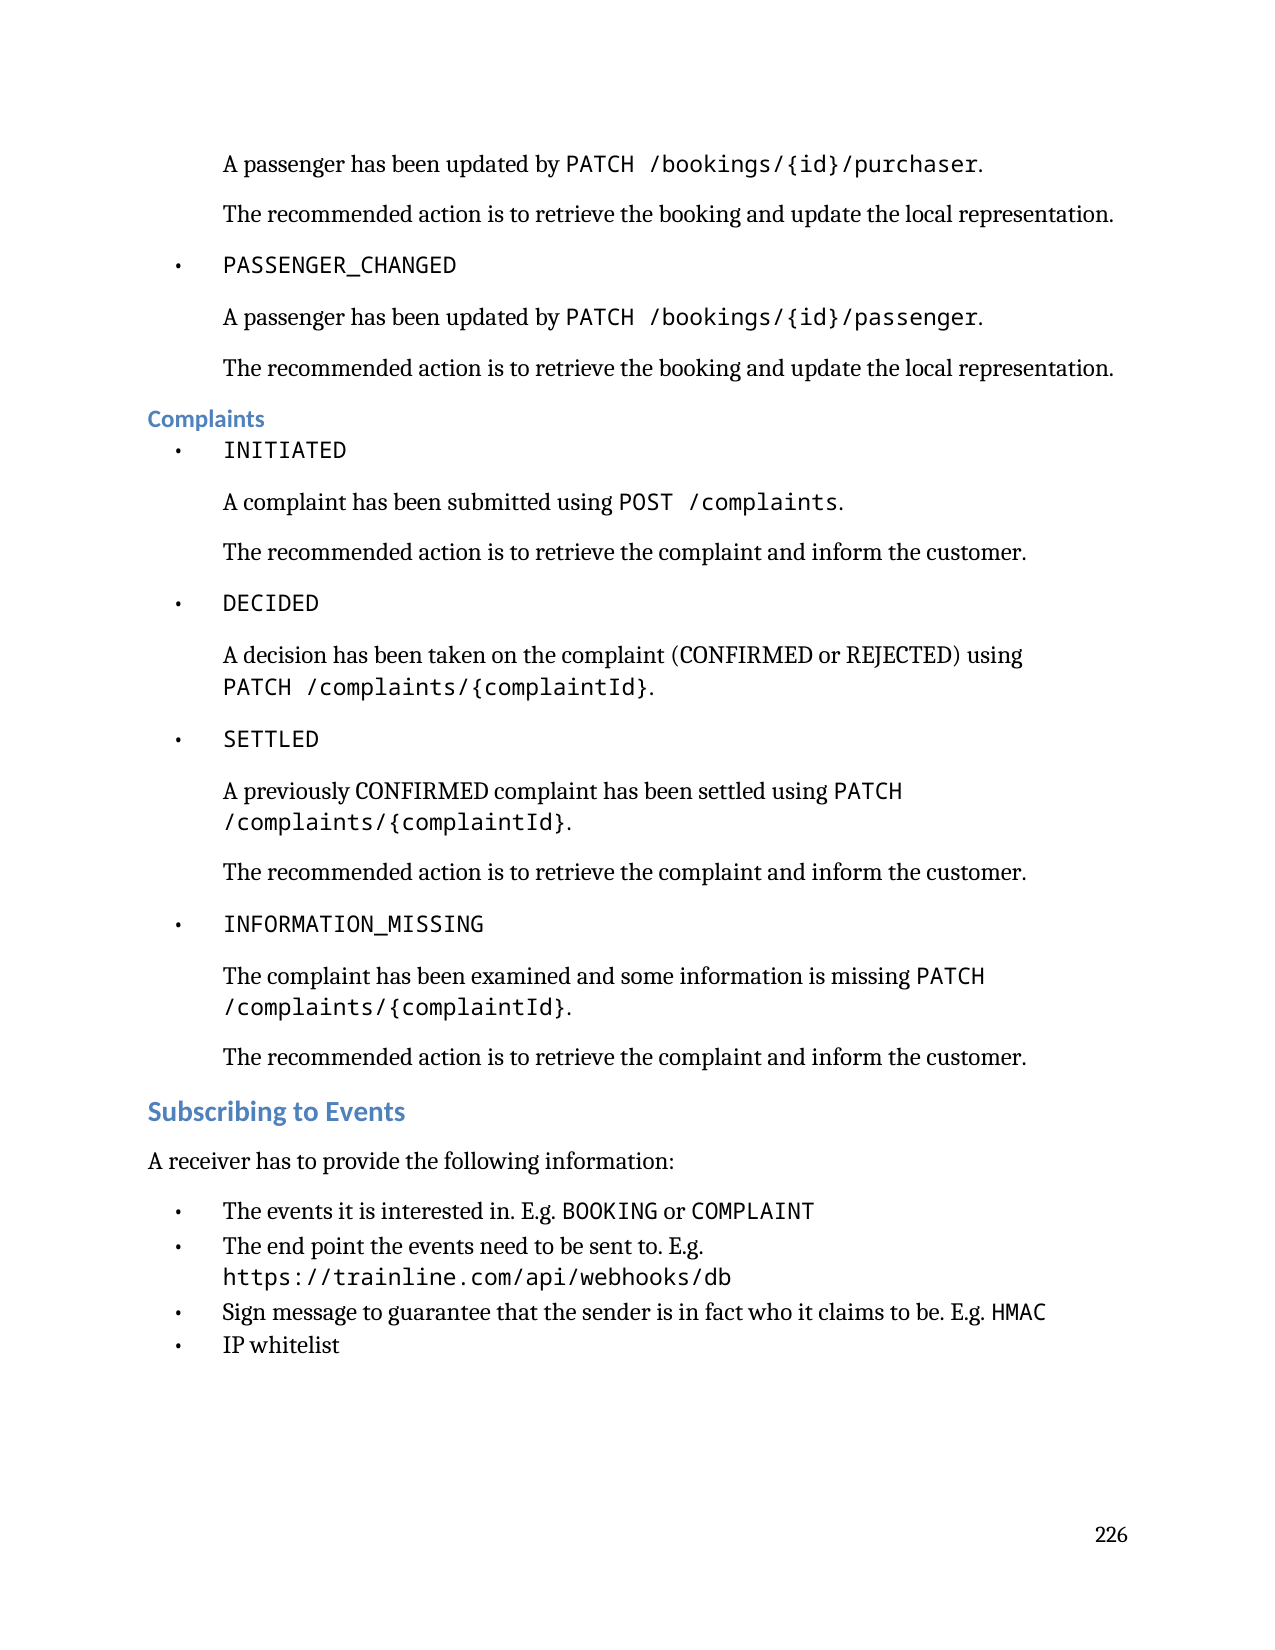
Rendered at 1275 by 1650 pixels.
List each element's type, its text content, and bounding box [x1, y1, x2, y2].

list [173, 200, 1127, 228]
list SETTLED [173, 723, 1127, 754]
list The events it is interested in. E.g. BOOKING or COMPLAINT [173, 1194, 1127, 1226]
list INFORMATION_MISSING [173, 908, 1127, 939]
list IP whitelist [173, 1331, 1127, 1359]
subtitle Complaints [148, 403, 1127, 433]
list A decision has been taken on the complaint (CONFIRMED or REJECTED) using PATCH /complaints/{complaintId}. [173, 639, 1127, 702]
list A passenger has been updated by PATCH /bookings/{id}/passenger. [173, 301, 1127, 333]
list The end point the events need to be sent to. E.g. https://trainline.com/api/webhooks/db [173, 1229, 1127, 1292]
list The recommended action is to retrieve the complaint and inform the customer. [173, 1043, 1127, 1072]
list PASSENGER_CHANGED [173, 249, 1127, 281]
list The recommended action is to retrieve the complaint and inform the customer. [173, 858, 1127, 887]
subtitle Subscribing to Events [148, 1093, 1127, 1128]
list Sign message to guarantee that the sender is in fact who it claims to be. E.g. HMAC [173, 1296, 1127, 1327]
list DECIDED [173, 587, 1127, 618]
list A previously CONFIRMED complaint has been settled using PATCH /complaints/{complaintId}. [173, 775, 1127, 837]
text A receiver has to provide the following information: [148, 1147, 1127, 1176]
list The recommended action is to retrieve the booking and update the local representation. [173, 353, 1127, 382]
list A passenger has been updated by PATCH /bookings/{id}/purchaser. [173, 148, 1127, 179]
list INITIATED [173, 433, 1127, 465]
list The complaint has been examined and some information is missing PATCH /complaints/{complaintId}. [173, 960, 1127, 1022]
list A complaint has been submitted using POST /complaints. [173, 486, 1127, 517]
list The recommended action is to retrieve the complaint and inform the customer. [173, 538, 1127, 566]
